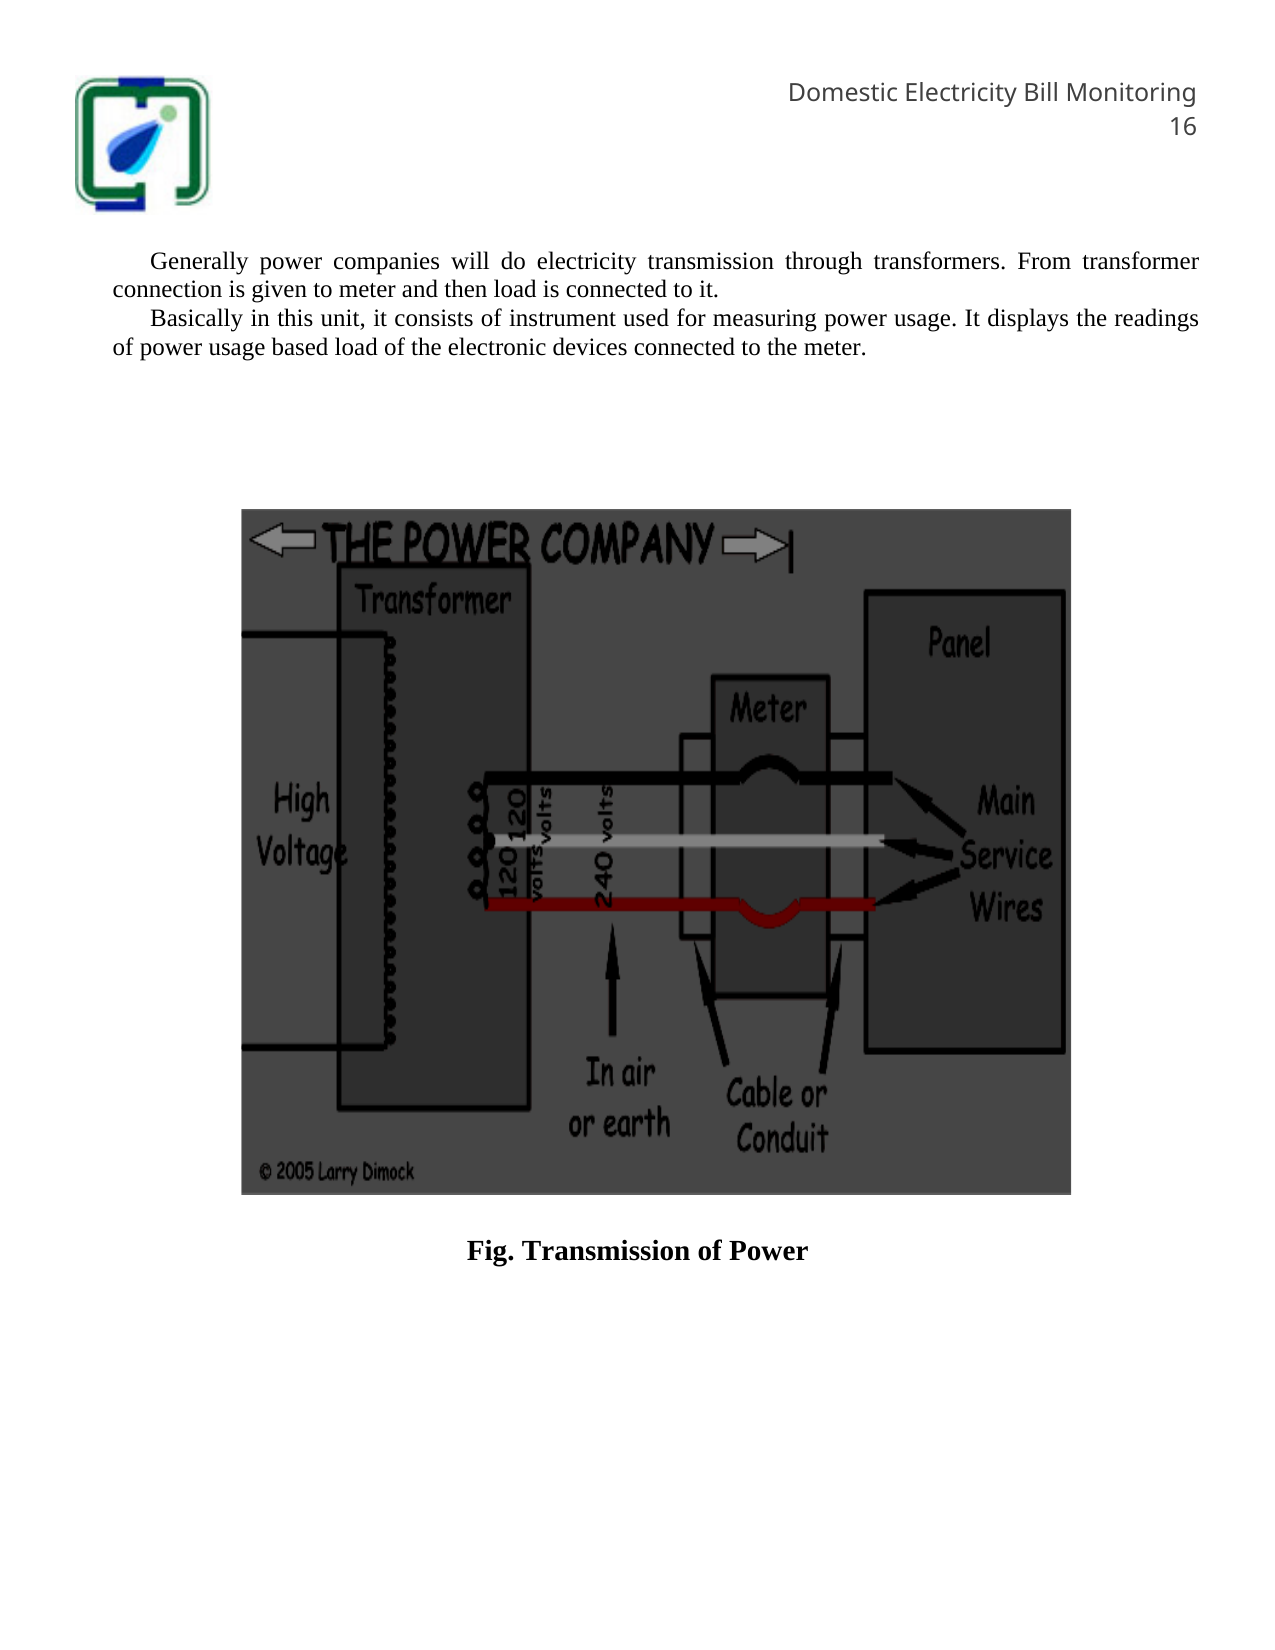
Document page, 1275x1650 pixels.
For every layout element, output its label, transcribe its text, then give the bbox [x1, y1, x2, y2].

text Basically in this unit, it consists of instrument used for measuring power usage. It displays the readings of power usage based load of the electronic devices connected to the meter. [112, 303, 1200, 361]
text Fig. Transmission of Power [75, 1233, 1200, 1267]
picture [75, 75, 213, 215]
text Generally power companies will do electricity transmission through transformers. From transformer connection is given to meter and then load is connected to it. [112, 246, 1200, 303]
